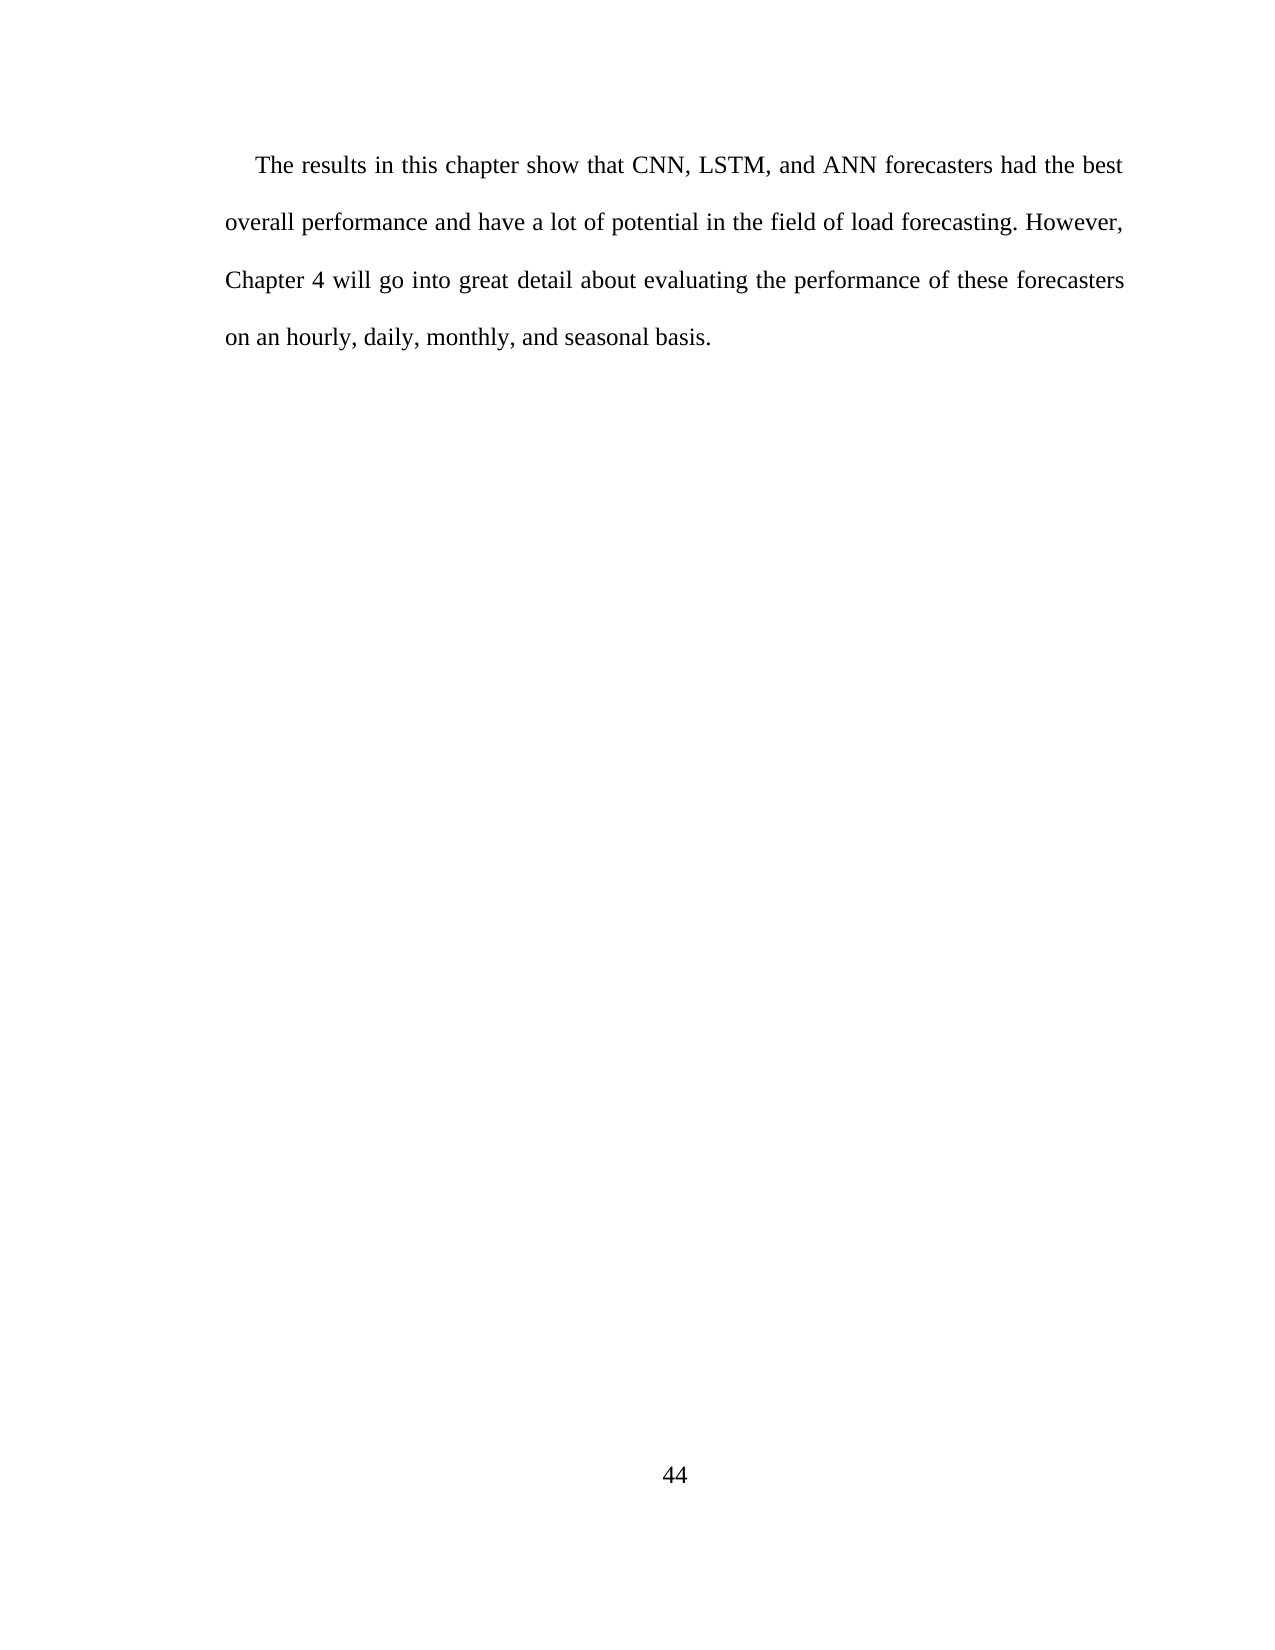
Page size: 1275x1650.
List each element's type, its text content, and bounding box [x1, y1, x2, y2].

text The results in this chapter show that CNN, LSTM, and ANN forecasters had the best overall performance and have a lot of potential in the field of load forecasting. However, Chapter 4 will go into great detail about evaluating the performance of these forecasters on an hourly, daily, monthly, and seasonal basis. [225, 150, 1125, 351]
